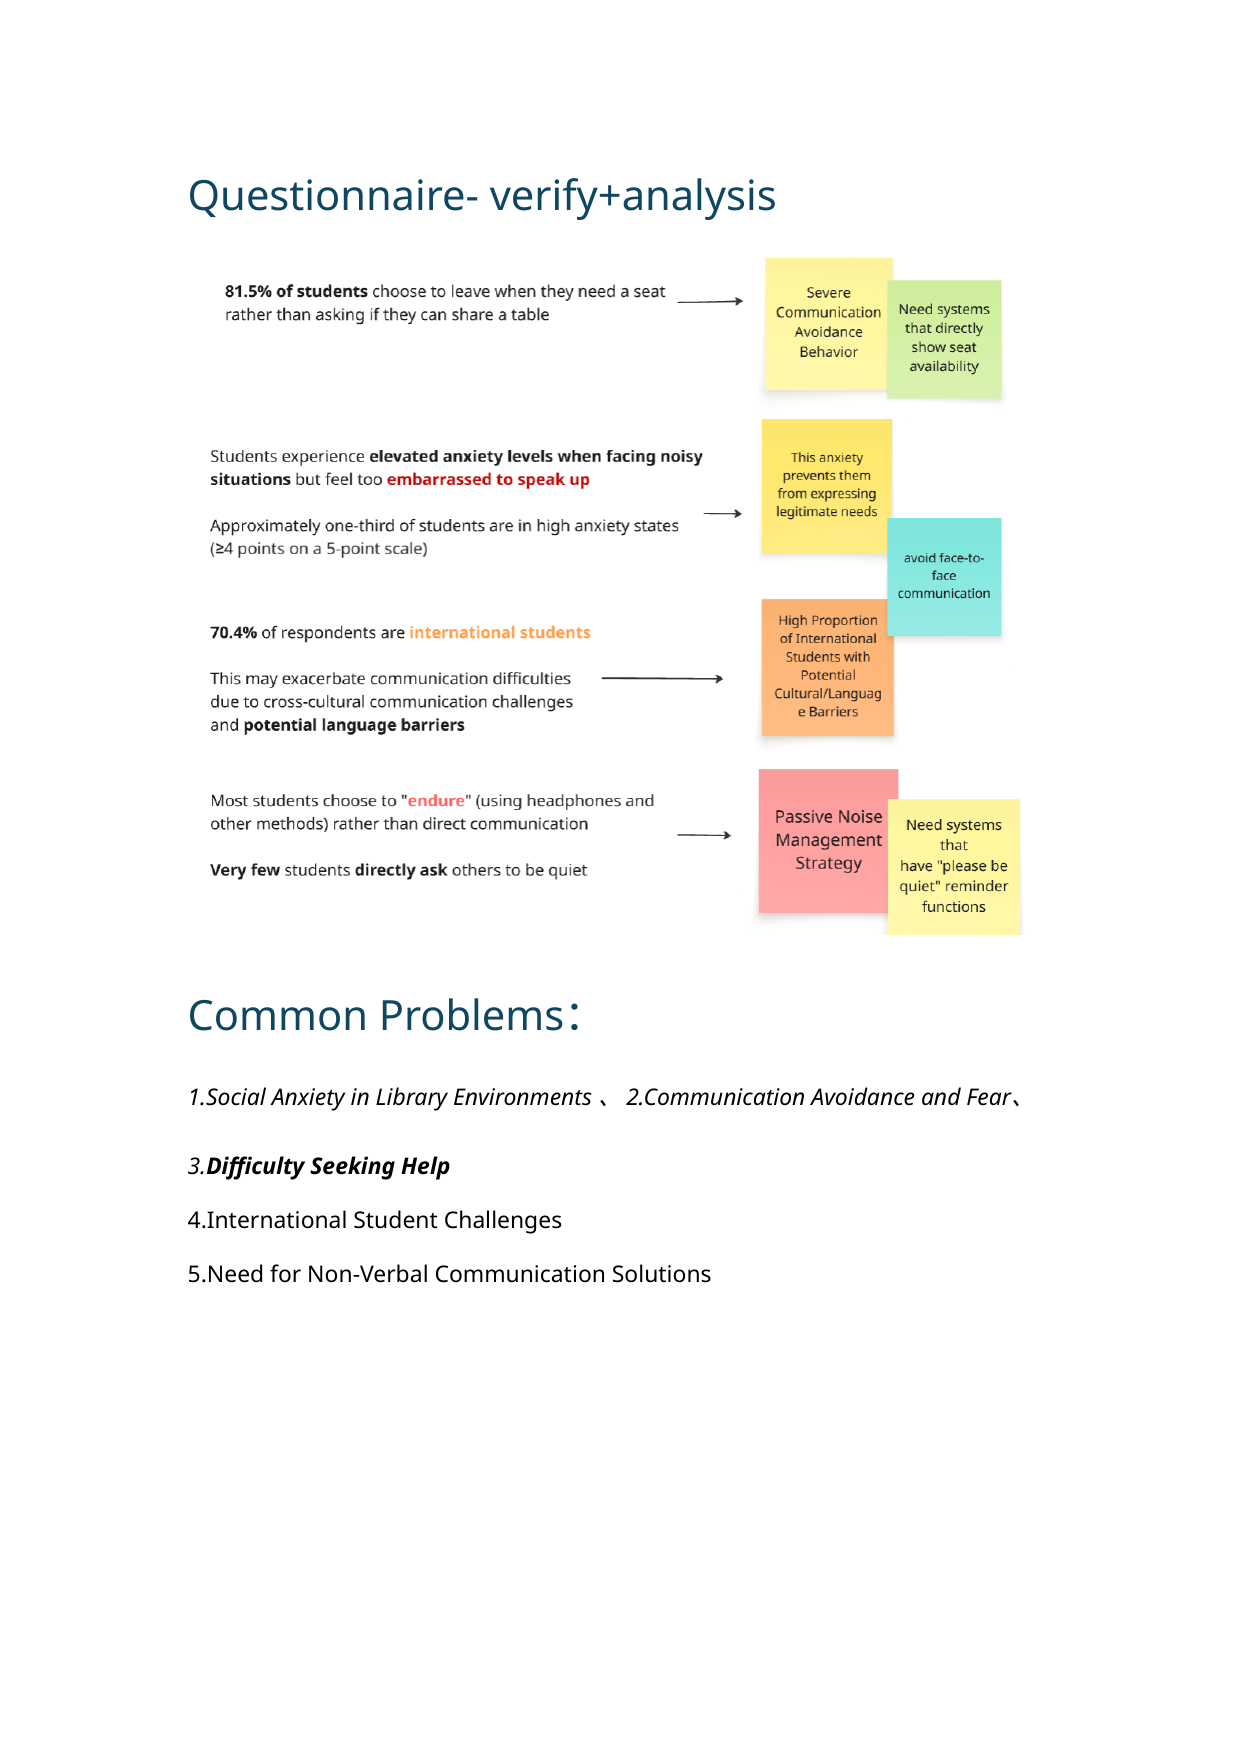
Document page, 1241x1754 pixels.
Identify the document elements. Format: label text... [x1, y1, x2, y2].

subtitle Questionnaire- verify+analysis [187, 162, 1053, 227]
subtitle Common Problems： [187, 980, 1053, 1045]
text 4.International Student Challenges [187, 1203, 1053, 1236]
text 3.Difficulty Seeking Help [187, 1149, 1053, 1182]
text 5.Need for Non-Verbal Communication Solutions [187, 1257, 1053, 1289]
text 1.Social Anxiety in Library Environments 、 2.Communication Avoidance and Fear、 [187, 1062, 1053, 1127]
picture [187, 243, 1053, 935]
